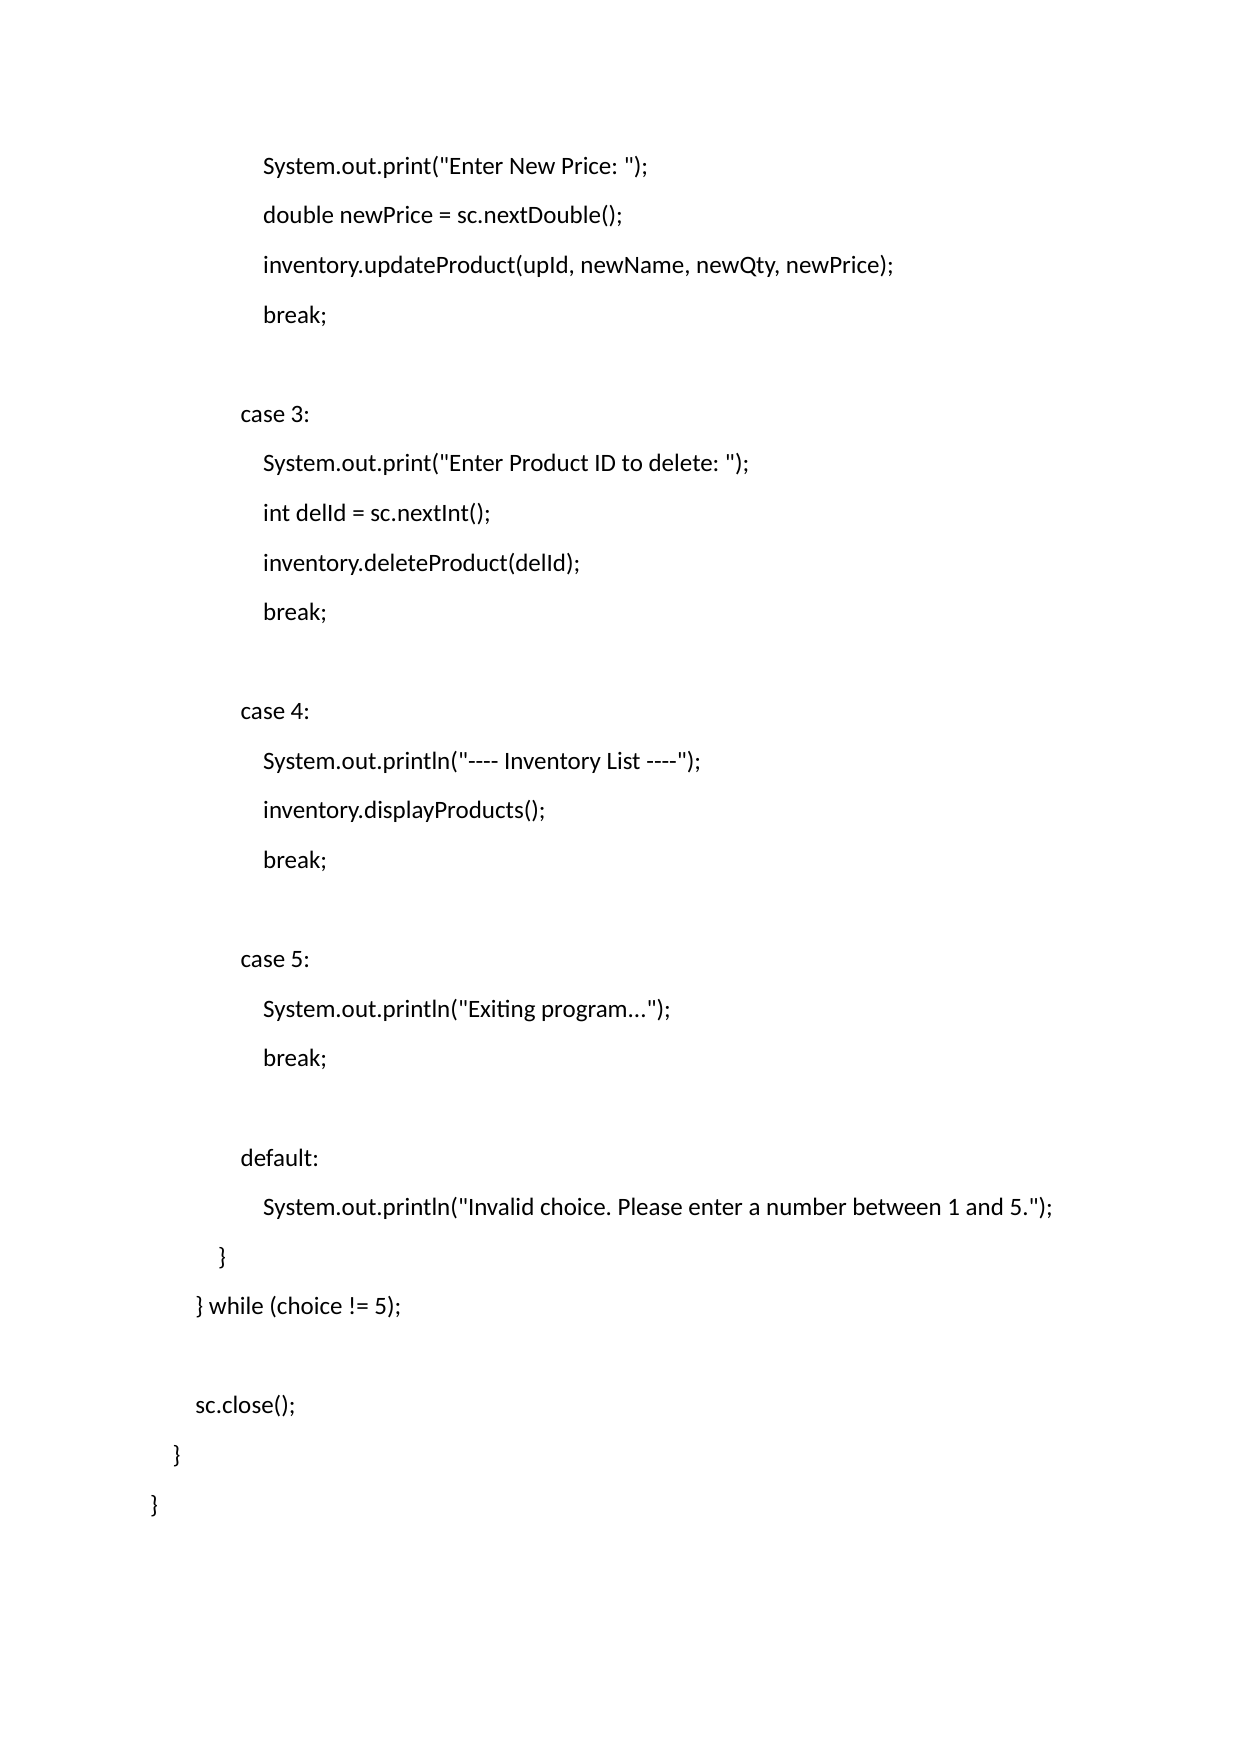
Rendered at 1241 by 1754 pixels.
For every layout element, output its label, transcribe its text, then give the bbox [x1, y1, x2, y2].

text double newPrice = sc.nextDouble(); [150, 199, 1090, 230]
text } [150, 1241, 1090, 1271]
text inventory.updateProduct(upId, newName, newQty, newPrice); [150, 249, 1090, 280]
text } [150, 1489, 1090, 1519]
text break; [150, 1042, 1090, 1073]
text } [150, 1439, 1090, 1470]
text sc.close(); [150, 1389, 1090, 1420]
text case 5: [150, 943, 1090, 974]
text int delId = sc.nextInt(); [150, 497, 1090, 528]
text break; [150, 596, 1090, 627]
text break; [150, 299, 1090, 329]
text case 4: [150, 695, 1090, 726]
text } while (choice != 5); [150, 1290, 1090, 1321]
text System.out.println("---- Inventory List ----"); [150, 745, 1090, 776]
text inventory.displayProducts(); [150, 794, 1090, 825]
text System.out.print("Enter Product ID to delete: "); [150, 447, 1090, 478]
text break; [150, 844, 1090, 875]
text System.out.println("Exiting program..."); [150, 993, 1090, 1023]
text default: [150, 1142, 1090, 1172]
text System.out.println("Invalid choice. Please enter a number between 1 and 5."); [150, 1191, 1090, 1222]
text case 3: [150, 398, 1090, 428]
text inventory.deleteProduct(delId); [150, 547, 1090, 577]
text System.out.print("Enter New Price: "); [150, 150, 1090, 181]
